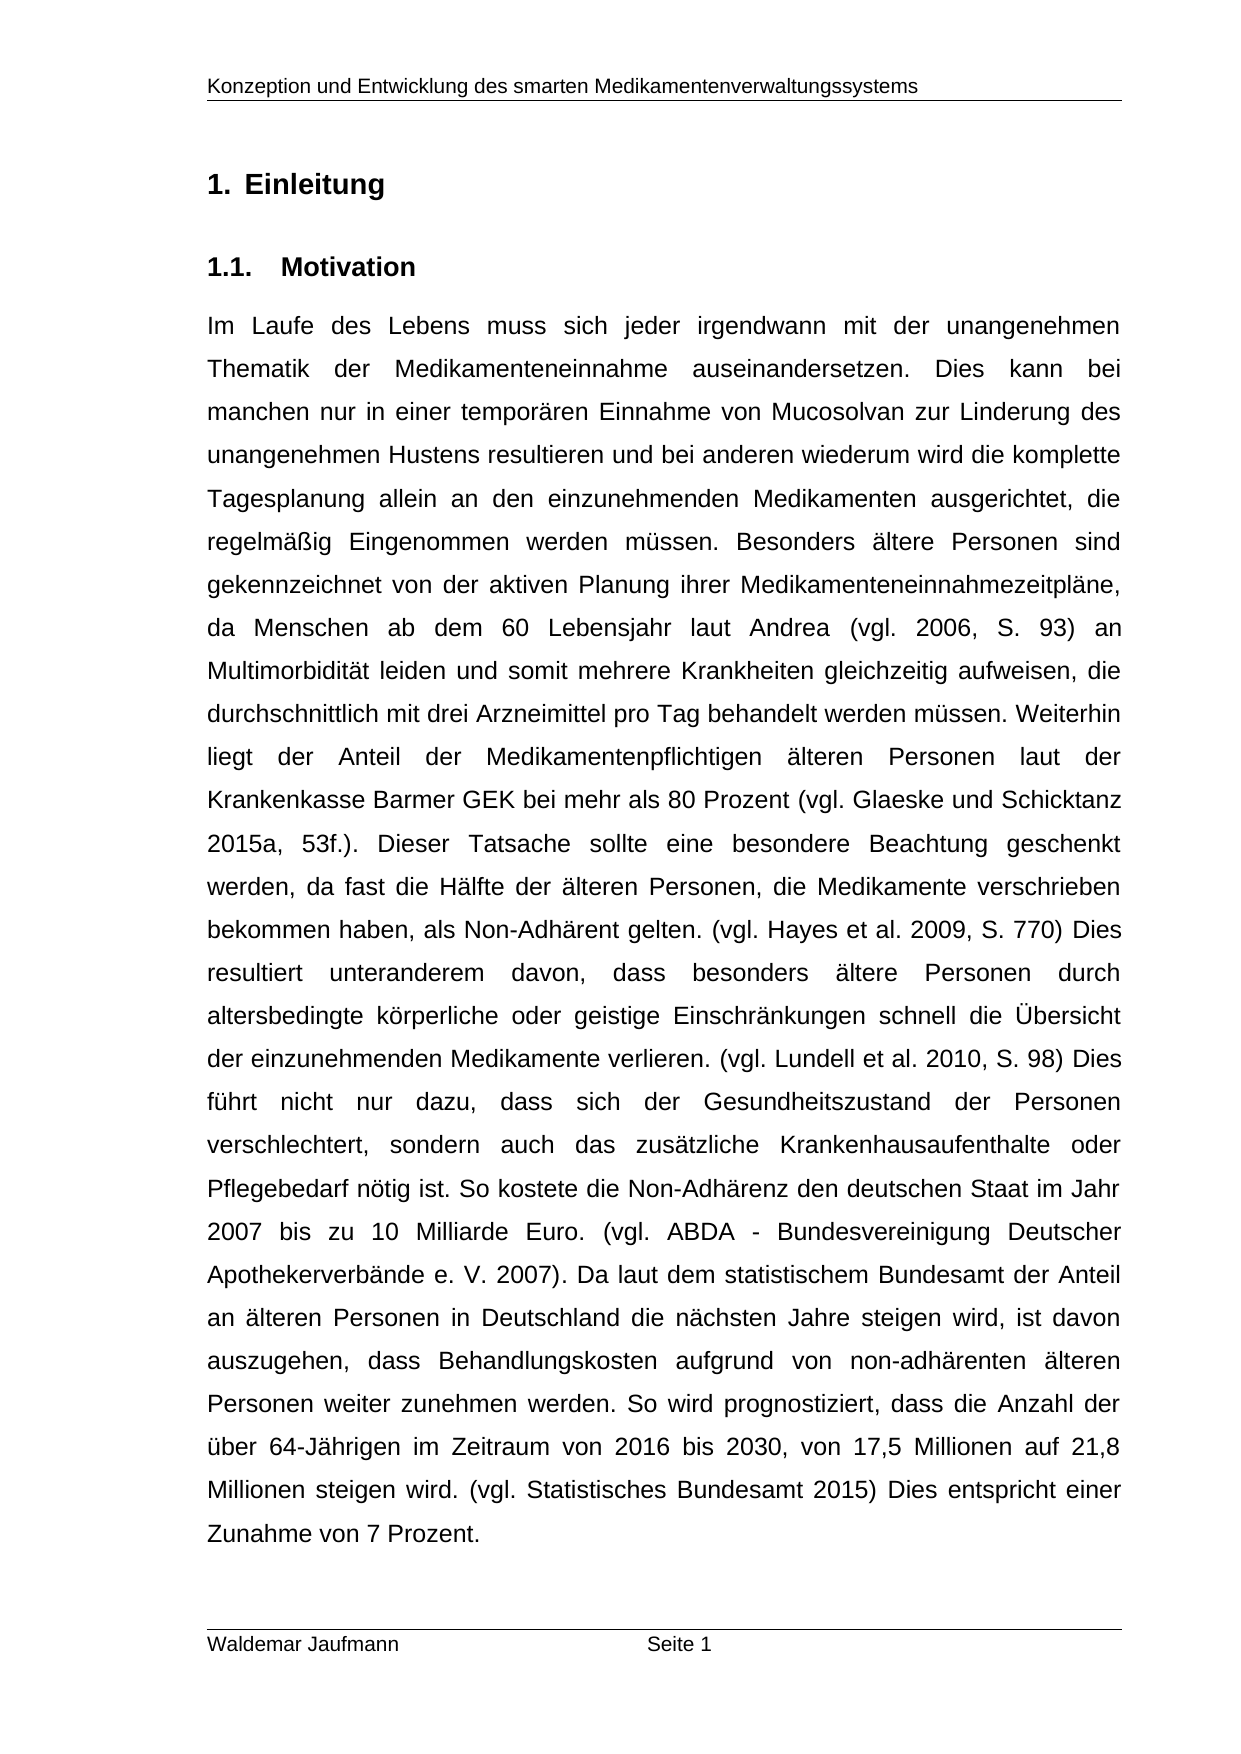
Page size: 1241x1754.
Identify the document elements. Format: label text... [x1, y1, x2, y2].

subtitle Motivation [207, 251, 1122, 282]
text Im Laufe des Lebens muss sich jeder irgendwann mit der unangenehmen Thematik der Medikamenteneinnahme auseinandersetzen. Dies kann bei manchen nur in einer temporären Einnahme von Mucosolvan zur Linderung des unangenehmen Hustens resultieren und bei anderen wiederum wird die komplette Tagesplanung allein an den einzunehmenden Medikamenten ausgerichtet, die regelmäßig Eingenommen werden müssen. Besonders ältere Personen sind gekennzeichnet von der aktiven Planung ihrer Medikamenteneinnahmezeitpläne, da Menschen ab dem 60 Lebensjahr laut Andrea (vgl. 2006, S. 93) an Multimorbidität leiden und somit mehrere Krankheiten gleichzeitig aufweisen, die durchschnittlich mit drei Arzneimittel pro Tag behandelt werden müssen. Weiterhin liegt der Anteil der Medikamentenpflichtigen älteren Personen laut der Krankenkasse Barmer GEK bei mehr als 80 Prozent (vgl. Glaeske und Schicktanz 2015a, 53f.). Dieser Tatsache sollte eine besondere Beachtung geschenkt werden, da fast die Hälfte der älteren Personen, die Medikamente verschrieben bekommen haben, als Non-Adhärent gelten. (vgl. Hayes et al. 2009, S. 770) Dies resultiert unteranderem davon, dass besonders ältere Personen durch altersbedingte körperliche oder geistige Einschränkungen schnell die Übersicht der einzunehmenden Medikamente verlieren. (vgl. Lundell et al. 2010, S. 98) Dies führt nicht nur dazu, dass sich der Gesundheitszustand der Personen verschlechtert, sondern auch das zusätzliche Krankenhausaufenthalte oder Pflegebedarf nötig ist. So kostete die Non-Adhärenz den deutschen Staat im Jahr 2007 bis zu 10 Milliarde Euro. (vgl. ABDA - Bundesvereinigung Deutscher Apothekerverbände e. V. 2007). Da laut dem statistischem Bundesamt der Anteil an älteren Personen in Deutschland die nächsten Jahre steigen wird, ist davon auszugehen, dass Behandlungskosten aufgrund von non-adhärenten älteren Personen weiter zunehmen werden. So wird prognostiziert, dass die Anzahl der über 64-Jährigen im Zeitraum von 2016 bis 2030, von 17,5 Millionen auf 21,8 Millionen steigen wird. (vgl. Statistisches Bundesamt 2015) Dies entspricht einer Zunahme von 7 Prozent. [207, 311, 1122, 1547]
subtitle Einleitung [207, 168, 1122, 201]
